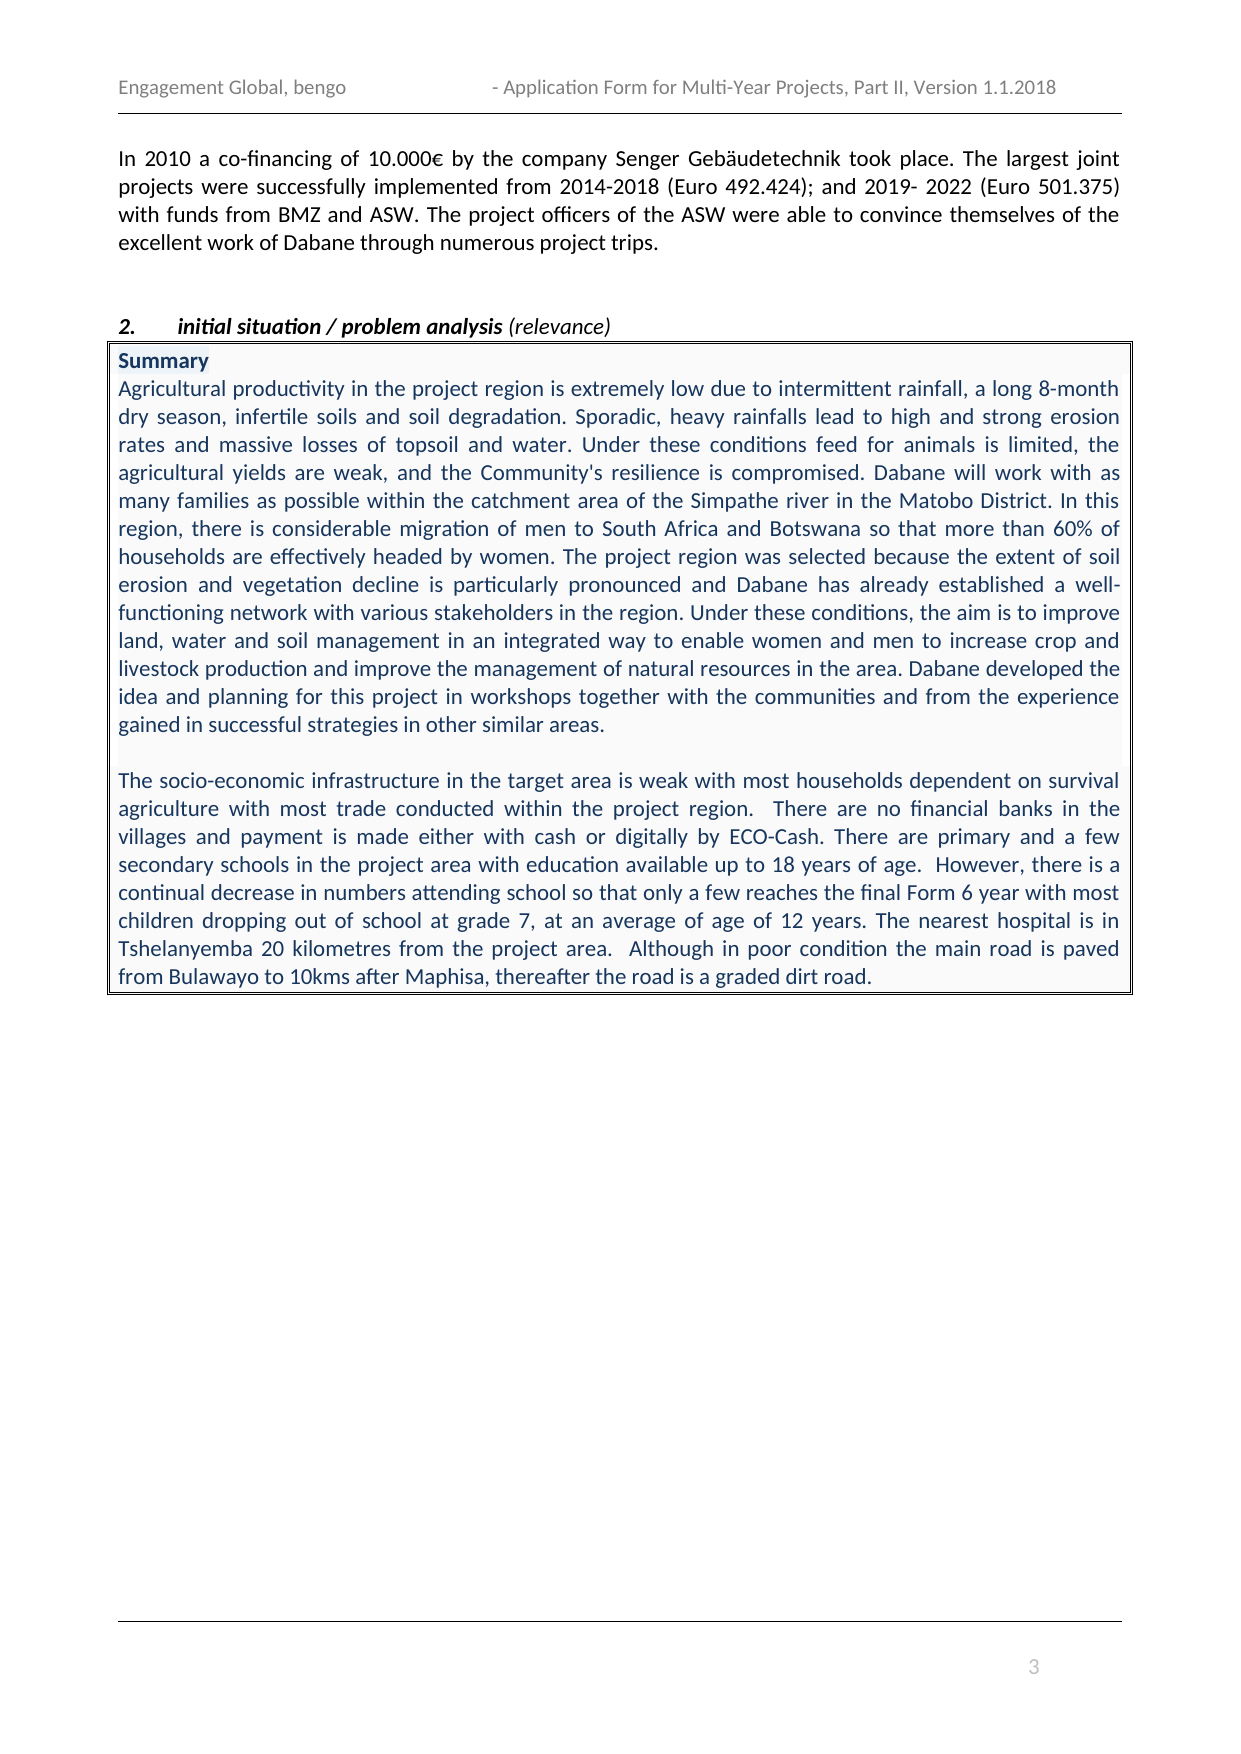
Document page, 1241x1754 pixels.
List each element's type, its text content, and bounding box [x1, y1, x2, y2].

text 2. initial situation / problem analysis (relevance) [118, 312, 1122, 341]
text The socio-economic infrastructure in the target area is weak with most households dependent on survival agriculture with most trade conducted within the project region. There are no financial banks in the villages and payment is made either with cash or digitally by ECO-Cash. There are primary and a few secondary schools in the project area with education available up to 18 years of age. However, there is a continual decrease in numbers attending school so that only a few reaches the final Form 6 year with most children dropping out of school at grade 7, at an average of age of 12 years. The nearest hospital is in Tshelanyemba 20 kilometres from the project area. Although in poor condition the main road is paved from Bulawayo to 10kms after Maphisa, thereafter the road is a graded dirt road. [110, 761, 1130, 992]
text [118, 144, 1122, 256]
text Agricultural productivity in the project region is extremely low due to intermittent rainfall, a long 8-month dry season, infertile soils and soil degradation. Sporadic, heavy rainfalls lead to high and strong erosion rates and massive losses of topsoil and water. Under these conditions feed for animals is limited, the agricultural yields are weak, and the Community's resilience is compromised. Dabane will work with as many families as possible within the catchment area of the Simpathe river in the Matobo District. In this region, there is considerable migration of men to South Africa and Botswana so that more than 60% of households are effectively headed by women. The project region was selected because the extent of soil erosion and vegetation decline is particularly pronounced and Dabane has already established a well-functioning network with various stakeholders in the region. Under these conditions, the aim is to improve land, water and soil management in an integrated way to enable women and men to increase crop and livestock production and improve the management of natural resources in the area. Dabane developed the idea and planning for this project in workshops together with the communities and from the experience gained in successful strategies in other similar areas. [118, 374, 1122, 738]
text Summary [110, 344, 1130, 374]
